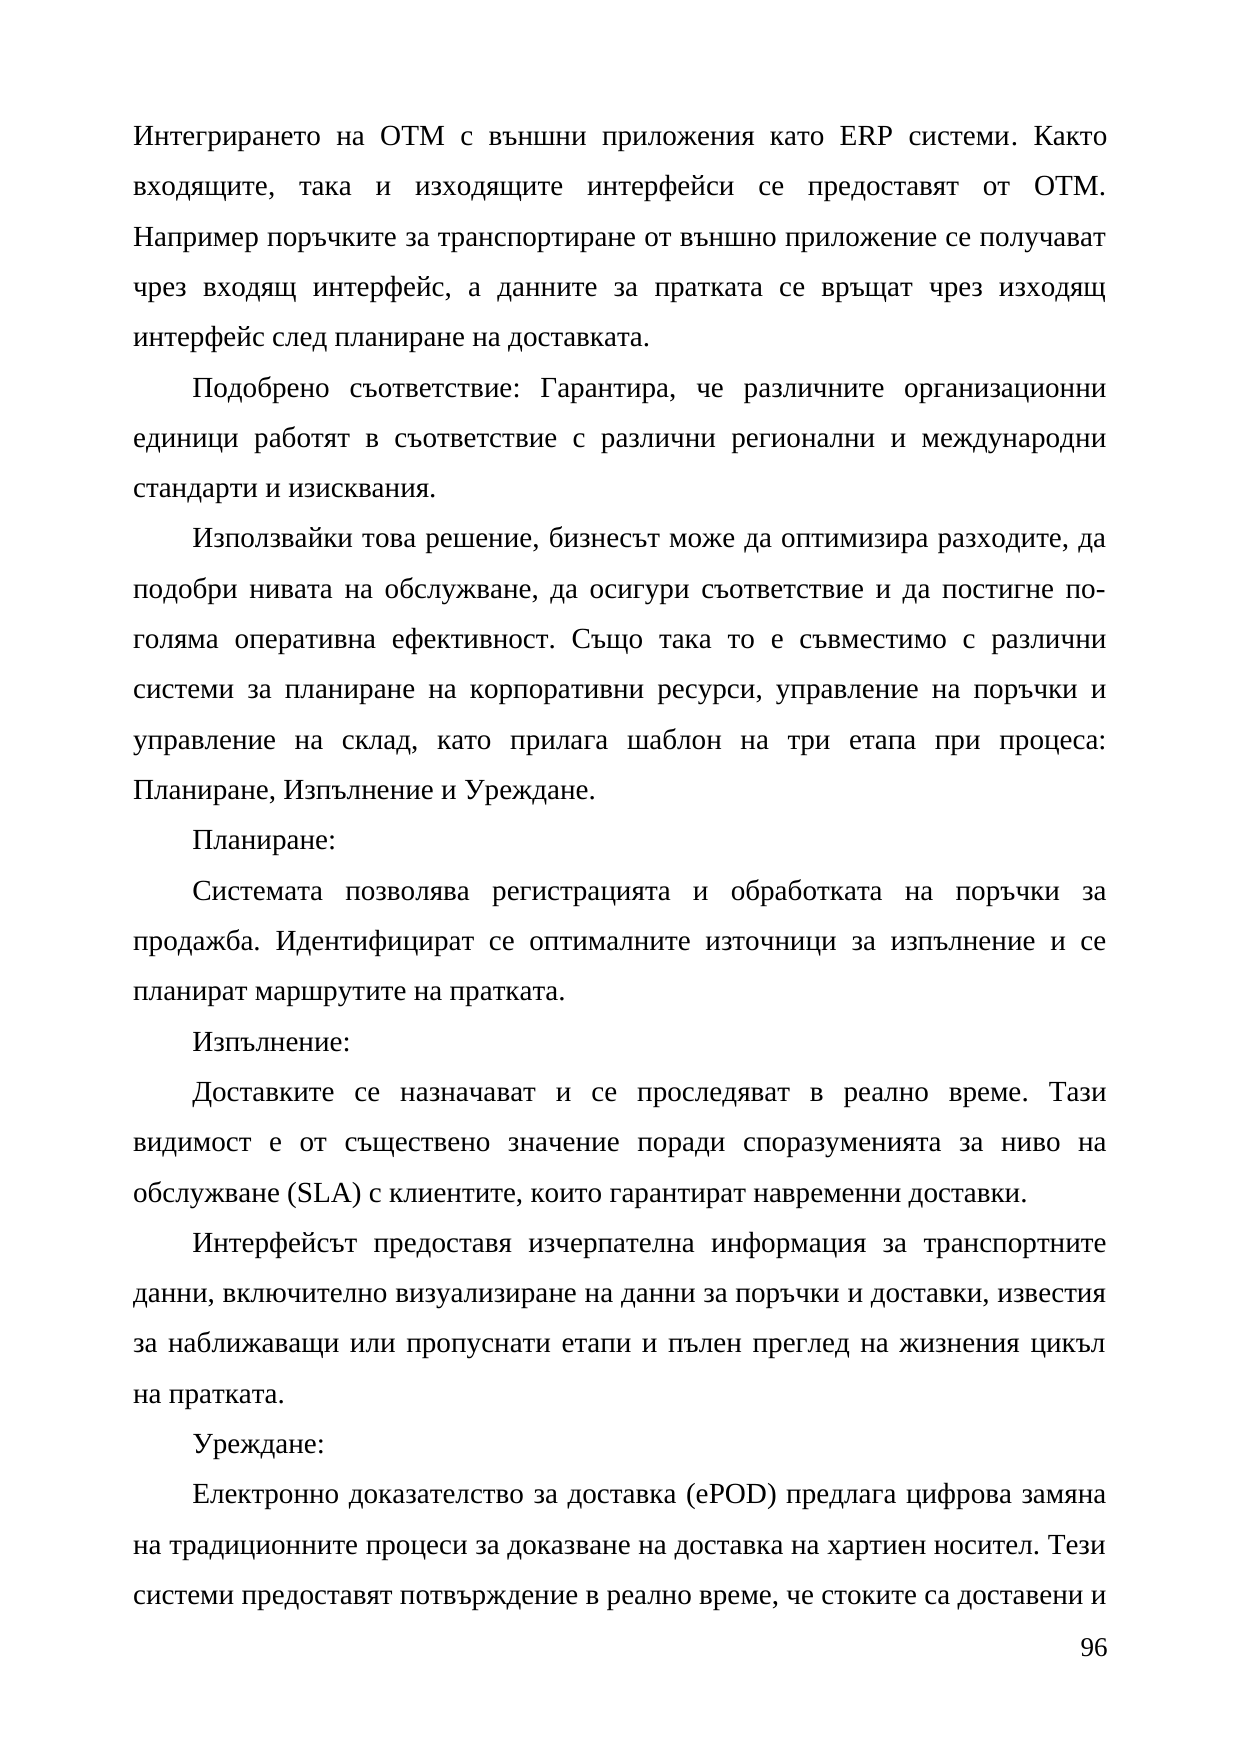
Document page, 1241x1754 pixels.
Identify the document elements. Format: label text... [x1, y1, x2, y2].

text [133, 118, 1107, 353]
text Доставките се назначават и се проследяват в реално време. Тази видимост е от съществено значение поради споразуменията за ниво на обслужване (SLA) с клиентите, които гарантират навременни доставки. [133, 1074, 1107, 1208]
text Уреждане: [133, 1426, 1107, 1460]
text Подобрено съответствие: Гарантира, че различните организационни единици работят в съответствие с различни регионални и международни стандарти и изисквания. [133, 370, 1107, 504]
text Системата позволява регистрацията и обработката на поръчки за продажба. Идентифицират се оптималните източници за изпълнение и се планират маршрутите на пратката. [133, 873, 1107, 1007]
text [133, 1477, 1107, 1611]
text Изпълнение: [133, 1024, 1107, 1057]
text Интерфейсът предоставя изчерпателна информация за транспортните данни, включително визуализиране на данни за поръчки и доставки, известия за наближаващи или пропуснати етапи и пълен преглед на жизнения цикъл на пратката. [133, 1225, 1107, 1409]
text Планиране: [133, 822, 1107, 856]
text Използвайки това решение, бизнесът може да оптимизира разходите, да подобри нивата на обслужване, да осигури съответствие и да постигне по-голяма оперативна ефективност. Също така то е съвместимо с различни системи за планиране на корпоративни ресурси, управление на поръчки и управление на склад, като прилага шаблон на три етапа при процеса: Планиране, Изпълнение и Уреждане. [133, 521, 1107, 806]
